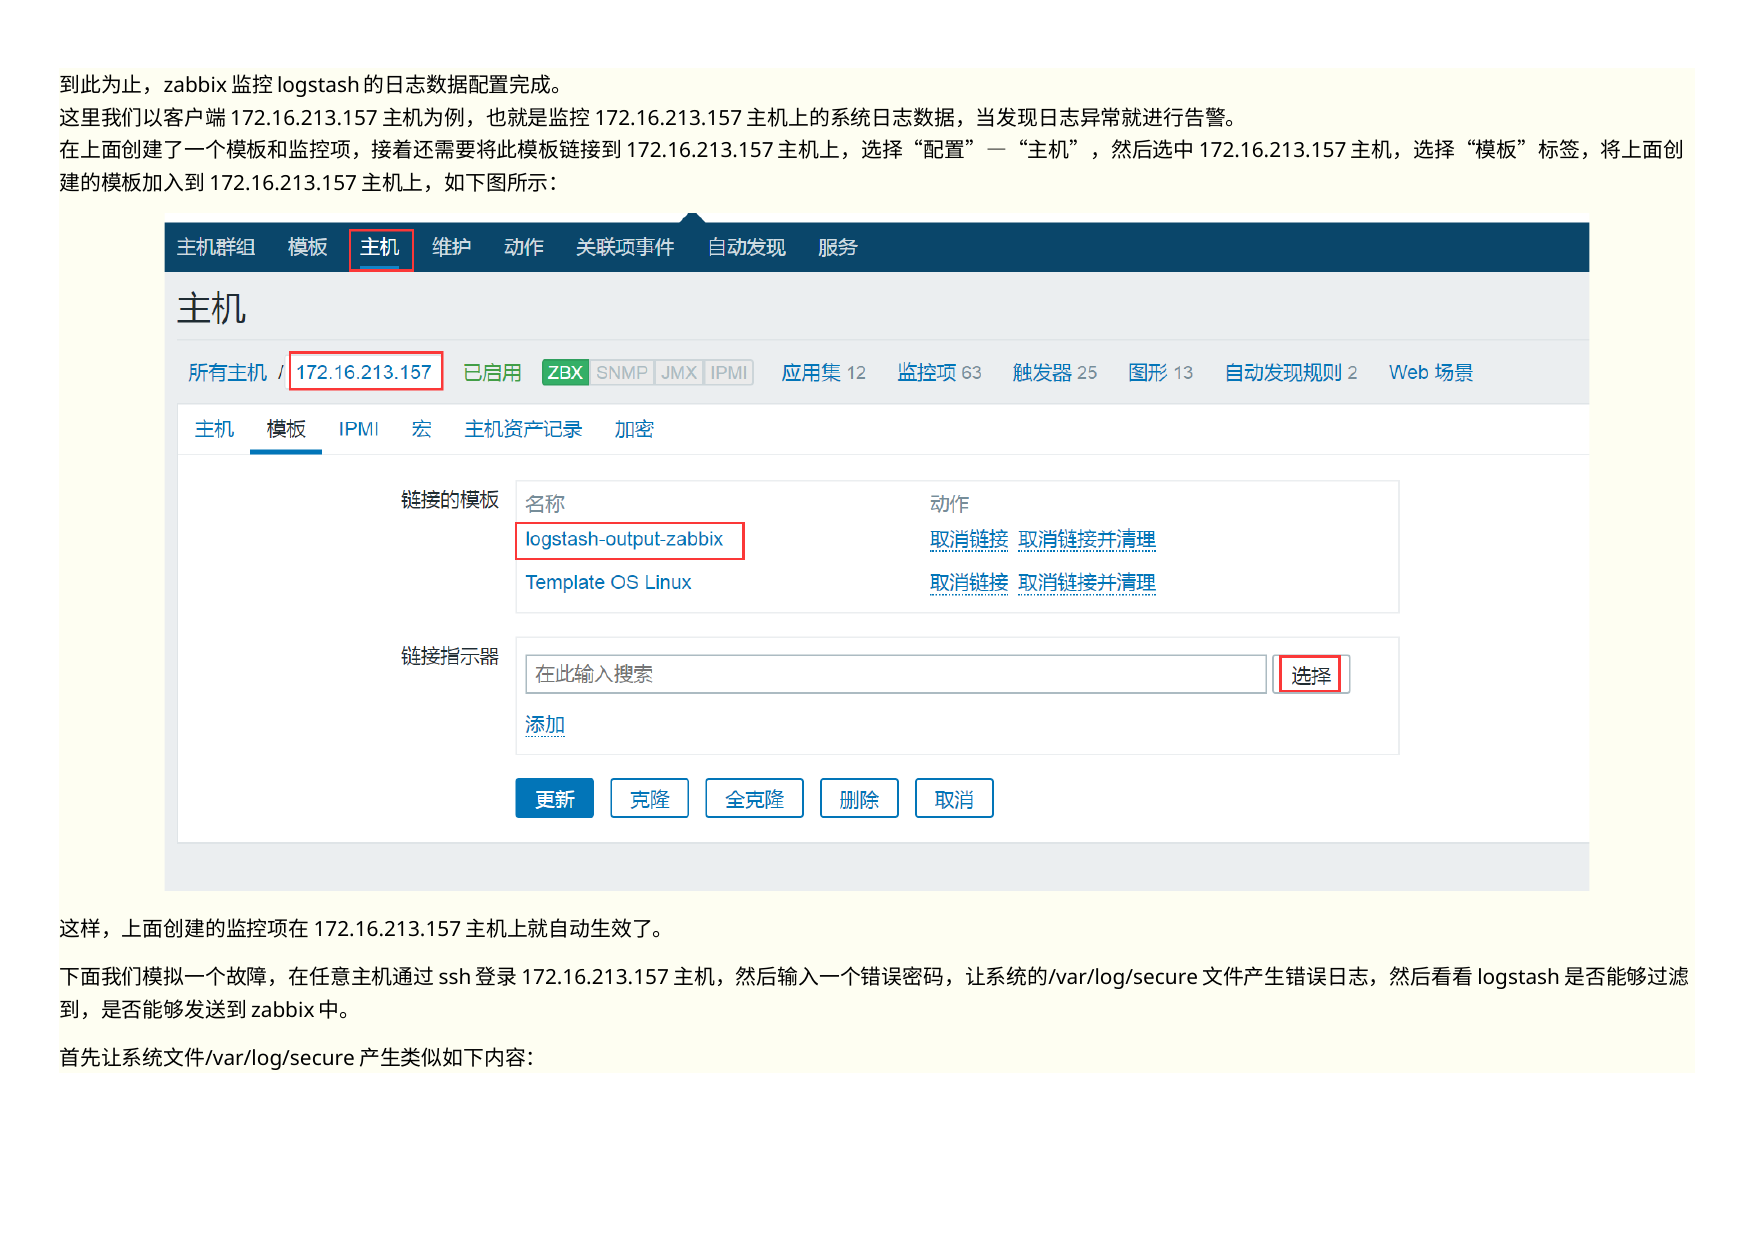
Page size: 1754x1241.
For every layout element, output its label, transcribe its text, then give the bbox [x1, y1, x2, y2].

picture [164, 213, 1590, 891]
text 这样，上面创建的监控项在172.16.213.157主机上就自动生效了。 [59, 911, 1695, 944]
text 下面我们模拟一个故障，在任意主机通过ssh登录172.16.213.157主机，然后输入一个错误密码，让系统的/var/log/secure文件产生错误日志，然后看看logstash是否能够过滤到，是否能够发送到zabbix中。 [59, 959, 1695, 1024]
text 到此为止，zabbix监控logstash的日志数据配置完成。 [59, 68, 1695, 100]
text 这里我们以客户端172.16.213.157主机为例，也就是监控172.16.213.157主机上的系统日志数据，当发现日志异常就进行告警。 [59, 100, 1695, 133]
text 首先让系统文件/var/log/secure产生类似如下内容： [59, 1040, 1695, 1073]
text 在上面创建了一个模板和监控项，接着还需要将此模板链接到172.16.213.157主机上，选择“配置”—“主机”，然后选中172.16.213.157主机，选择“模板”标签，将上面创建的模板加入到172.16.213.157主机上，如下图所示： [59, 133, 1695, 198]
